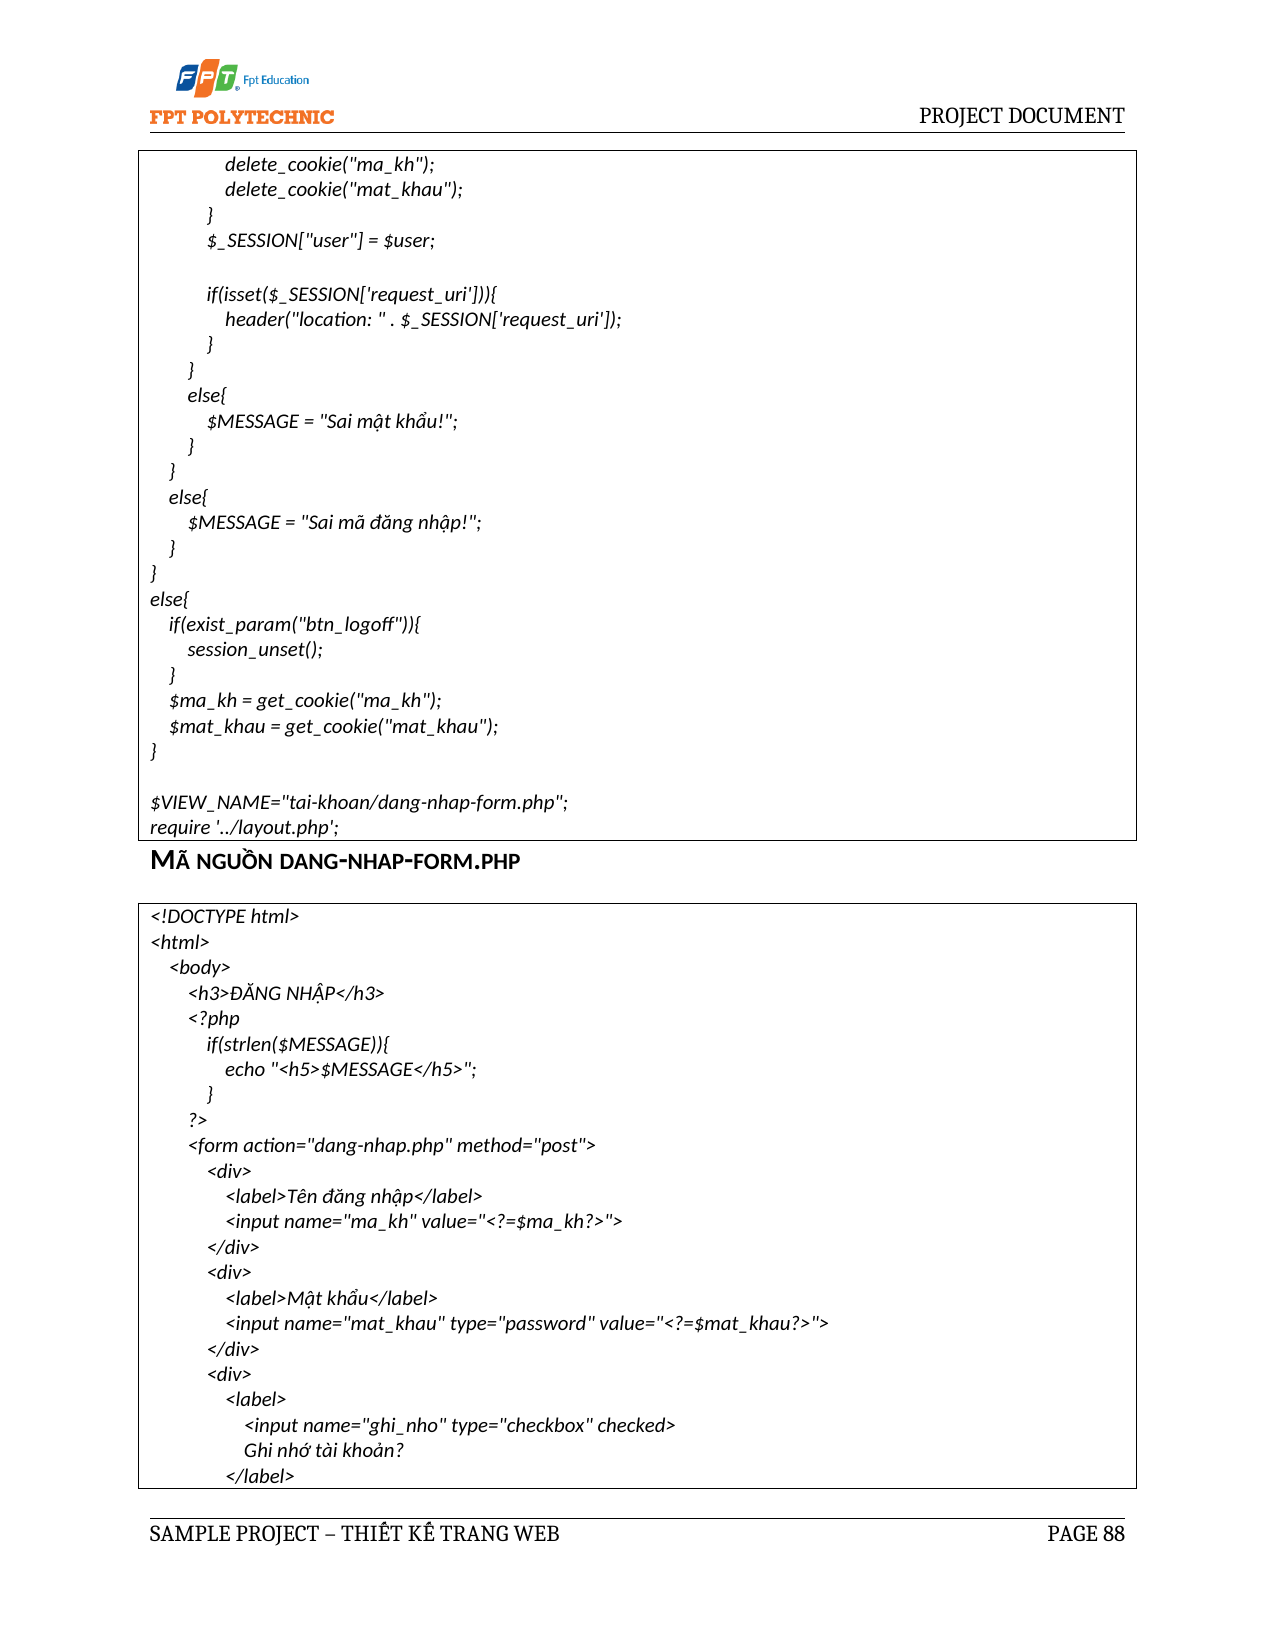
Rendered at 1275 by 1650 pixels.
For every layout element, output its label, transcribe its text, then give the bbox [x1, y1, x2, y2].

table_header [139, 151, 1136, 840]
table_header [139, 904, 1136, 1488]
picture [150, 59, 336, 124]
text Mã nguồn dang-nhap-form.php [150, 841, 1125, 877]
